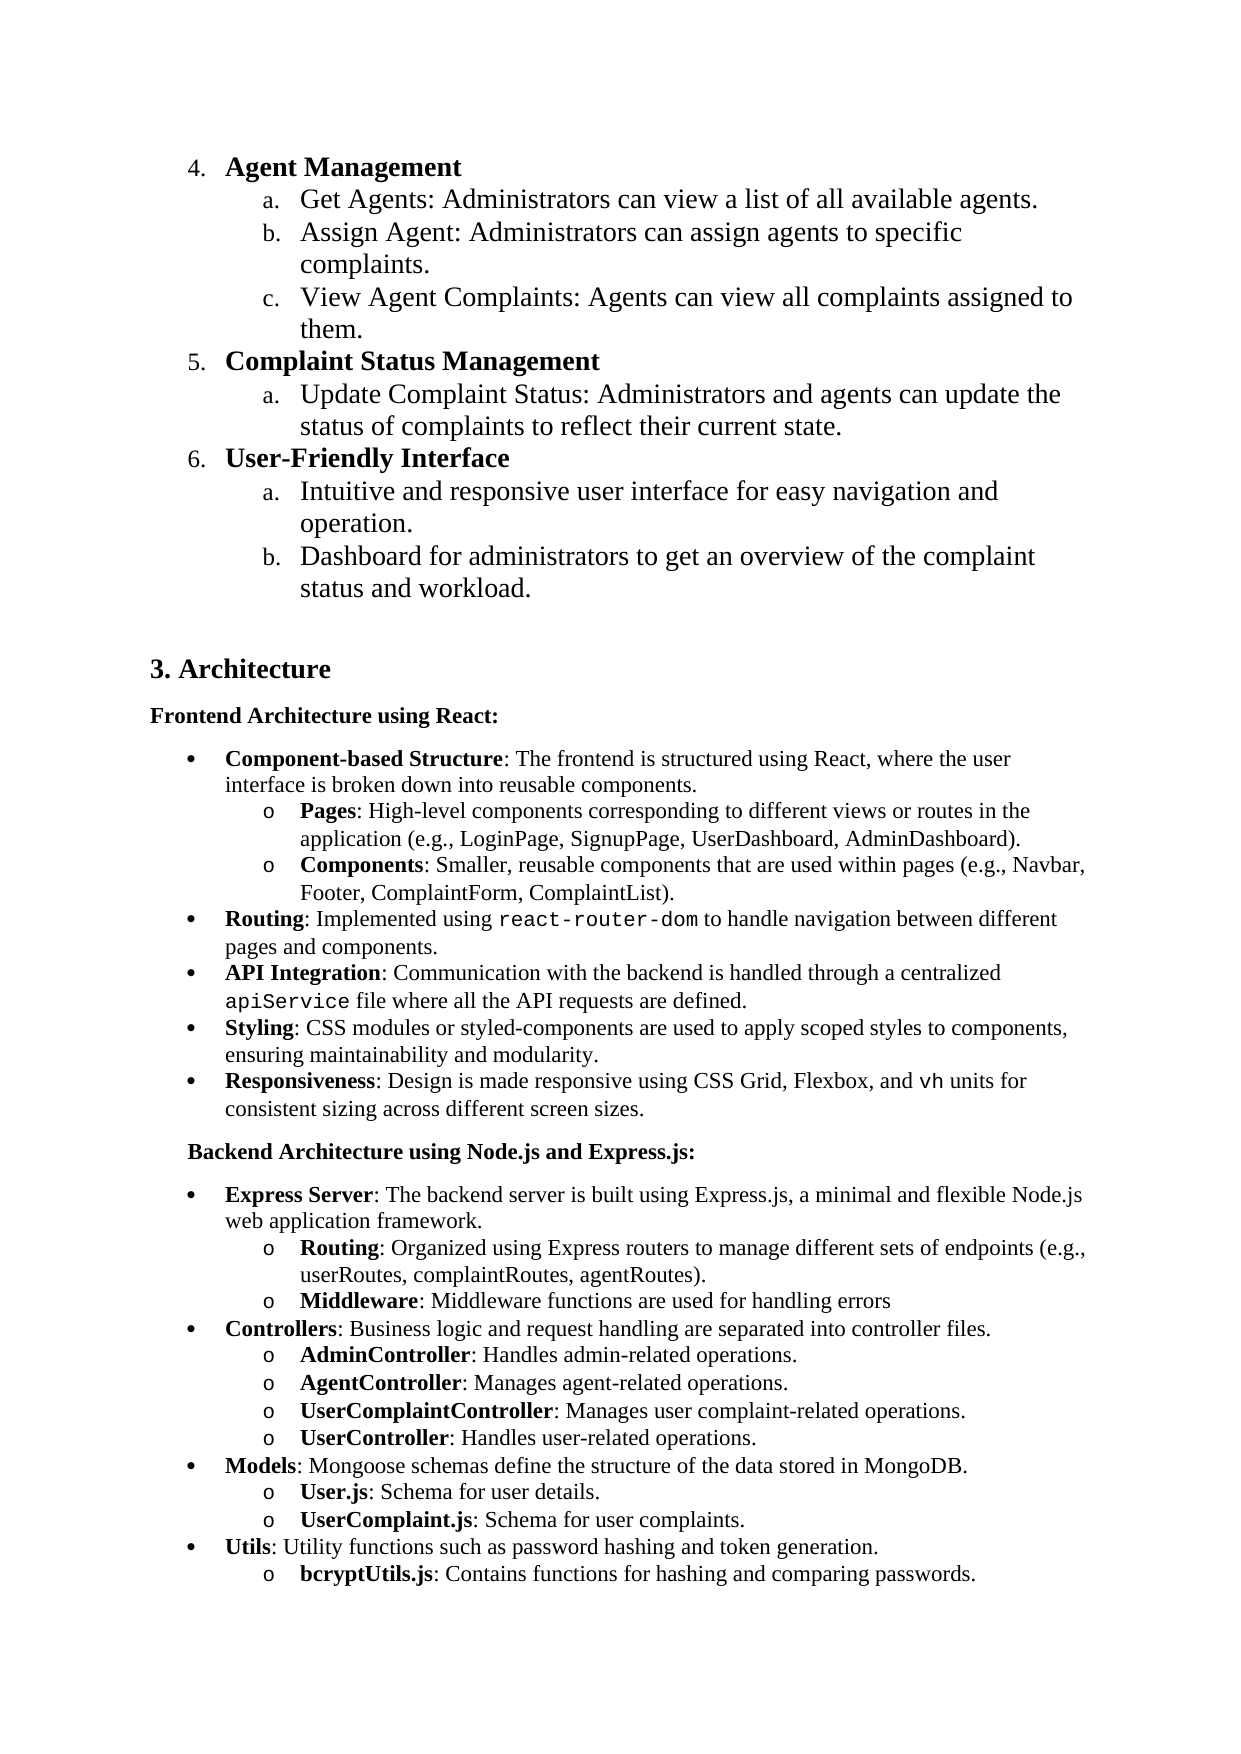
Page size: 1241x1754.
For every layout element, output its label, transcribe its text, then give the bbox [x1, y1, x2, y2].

list Styling: CSS modules or styled-components are used to apply scoped styles to components, ensuring maintainability and modularity. [187, 1014, 1090, 1067]
list Get Agents: Administrators can view a list of all available agents. [262, 182, 1090, 215]
list UserComplaintController: Manages user complaint-related operations. [262, 1397, 1090, 1424]
list Express Server: The backend server is built using Express.js, a minimal and flexible Node.js web application framework. [187, 1181, 1090, 1233]
list bcryptUtils.js: Contains functions for hashing and comparing passwords. [262, 1560, 1090, 1587]
list Dashboard for administrators to get an overview of the complaint status and workload. [262, 539, 1090, 603]
list Routing: Organized using Express routers to manage different sets of endpoints (e.g., userRoutes, complaintRoutes, agentRoutes). [262, 1233, 1090, 1287]
list Utils: Utility functions such as password hashing and token generation. [187, 1533, 1090, 1560]
text 3. Architecture [150, 653, 1090, 685]
list Routing: Implemented using react-router-dom to handle navigation between different pages and components. [187, 905, 1090, 959]
list Update Complaint Status: Administrators and agents can update the status of complaints to reflect their current state. [262, 377, 1090, 442]
list Assign Agent: Administrators can assign agents to specific complaints. [262, 215, 1090, 279]
text Frontend Architecture using React: [150, 702, 1090, 728]
list Models: Mongoose schemas define the structure of the data stored in MongoDB. [187, 1452, 1090, 1478]
list AdminController: Handles admin-related operations. [262, 1341, 1090, 1369]
list AgentController: Manages agent-related operations. [262, 1369, 1090, 1397]
list Components: Smaller, reusable components that are used within pages (e.g., Navbar, Footer, ComplaintForm, ComplaintList). [262, 851, 1090, 905]
list Agent Management [187, 150, 1090, 182]
list Intuitive and responsive user interface for easy navigation and operation. [262, 474, 1090, 539]
list Component-based Structure: The frontend is structured using React, where the user interface is broken down into reusable components. [187, 745, 1090, 797]
list Controllers: Business logic and request handling are separated into controller files. [187, 1315, 1090, 1341]
list UserController: Handles user-related operations. [262, 1424, 1090, 1452]
list Complaint Status Management [187, 344, 1090, 377]
list UserComplaint.js: Schema for user complaints. [262, 1506, 1090, 1533]
list Responsiveness: Design is made responsive using CSS Grid, Flexbox, and vh units for consistent sizing across different screen sizes. [187, 1067, 1090, 1121]
list User.js: Schema for user details. [262, 1478, 1090, 1506]
list User-Friendly Interface [187, 442, 1090, 474]
list API Integration: Communication with the backend is handled through a centralized apiService file where all the API requests are defined. [187, 959, 1090, 1014]
list Pages: High-level components corresponding to different views or routes in the application (e.g., LoginPage, SignupPage, UserDashboard, AdminDashboard). [262, 797, 1090, 851]
list Middleware: Middleware functions are used for handling errors [262, 1287, 1090, 1315]
text Backend Architecture using Node.js and Express.js: [187, 1138, 1090, 1164]
list View Agent Complaints: Agents can view all complaints assigned to them. [262, 279, 1090, 344]
